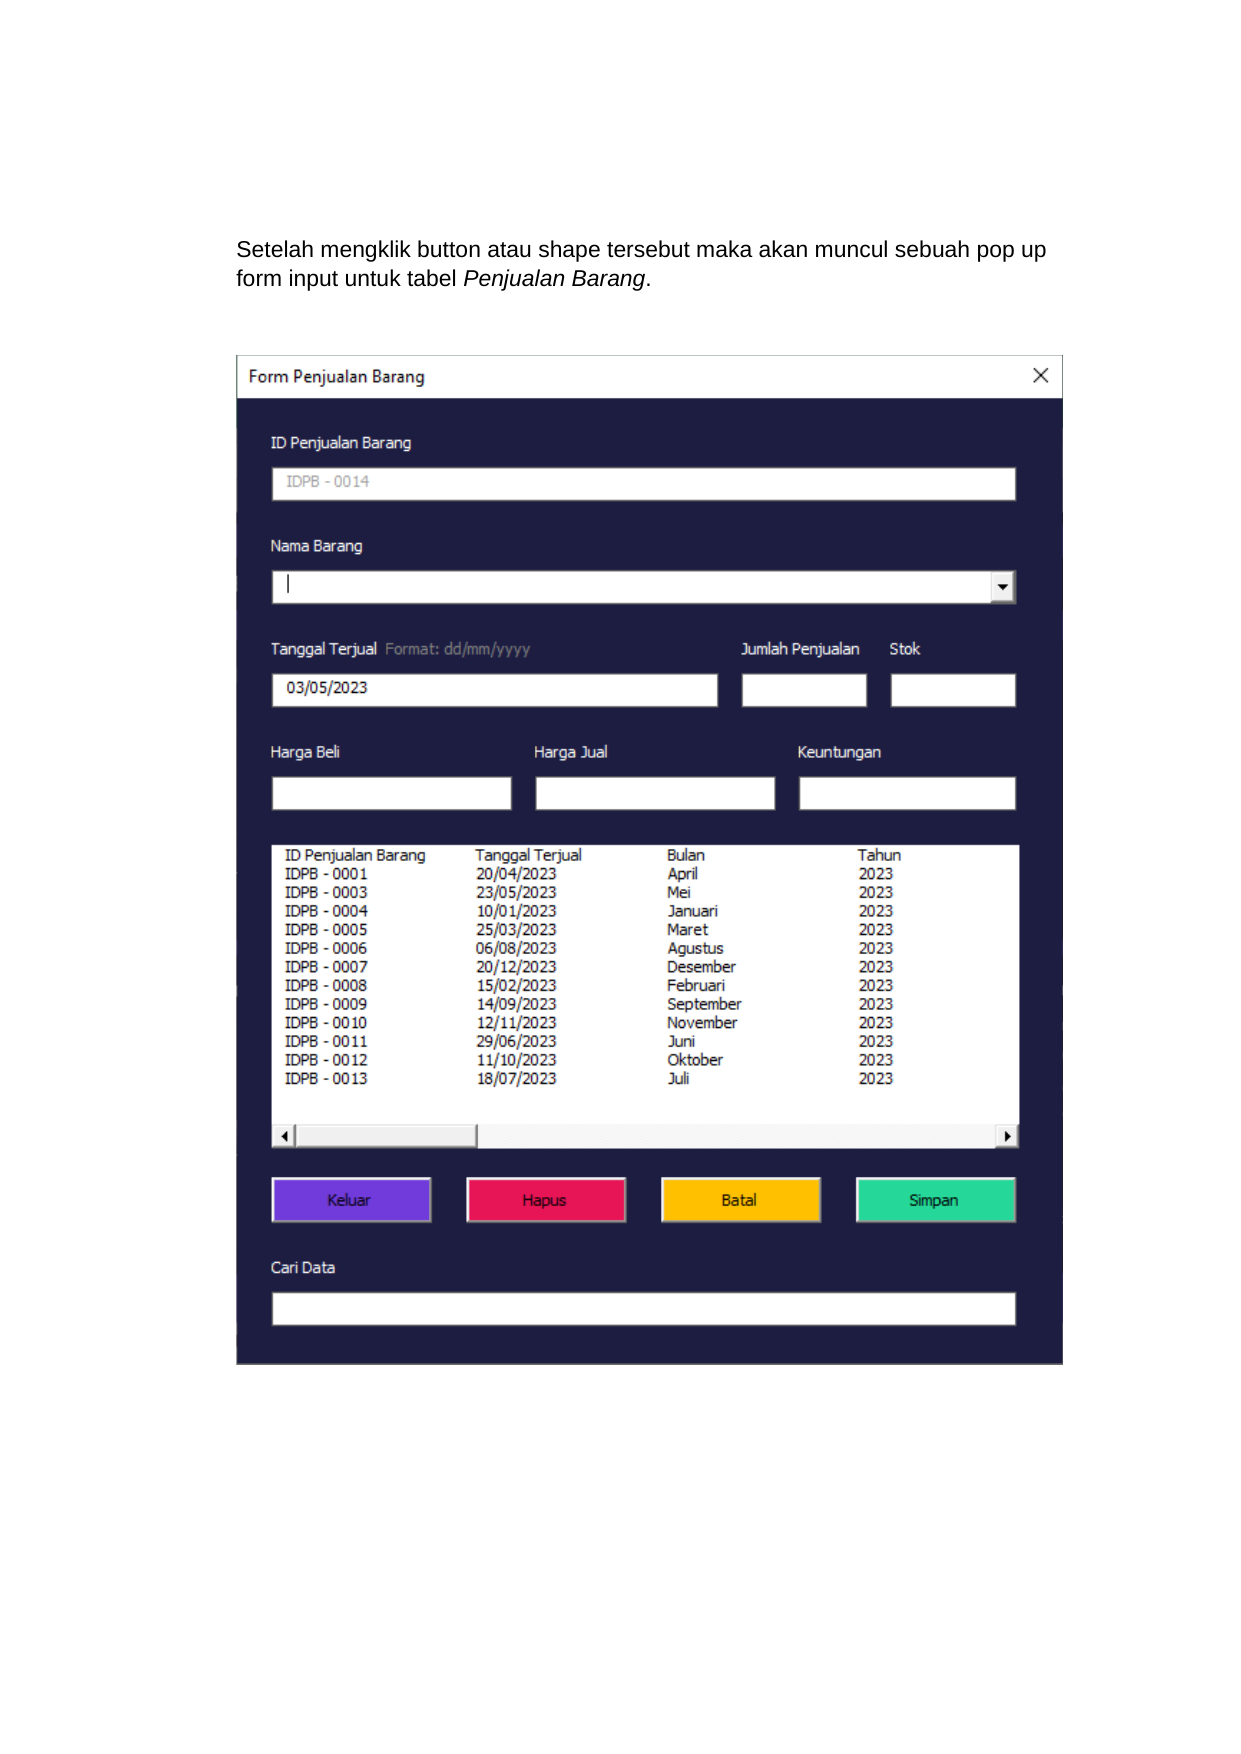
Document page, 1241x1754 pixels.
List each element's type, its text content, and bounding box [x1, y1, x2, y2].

text Setelah mengklik button atau shape tersebut maka akan muncul sebuah pop up form input untuk tabel Penjualan Barang. [236, 236, 1063, 291]
picture [236, 355, 1063, 1365]
